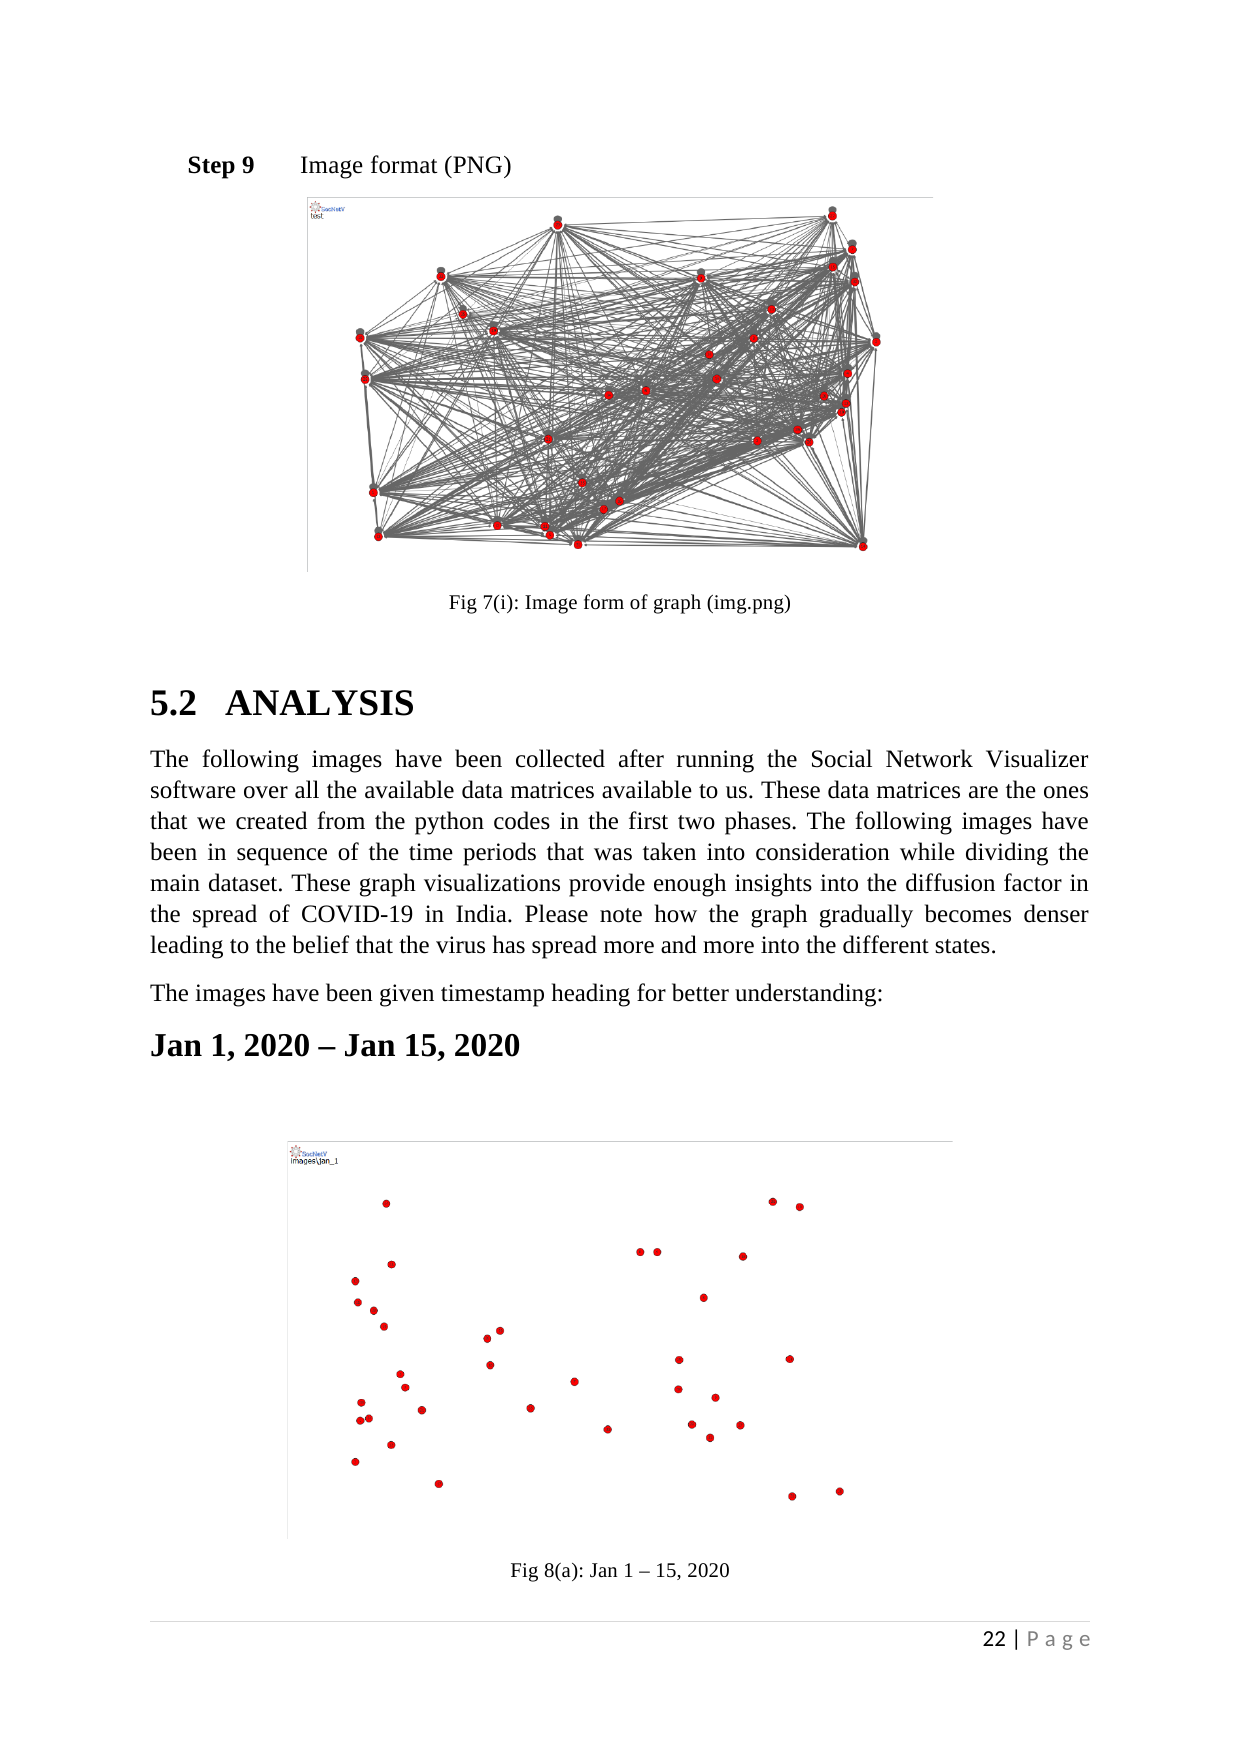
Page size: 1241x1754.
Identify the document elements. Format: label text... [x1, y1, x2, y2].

text The images have been given timestamp heading for better understanding: [150, 978, 1090, 1007]
text Fig 8(a): Jan 1 – 15, 2020 [150, 1558, 1090, 1582]
text Jan 1, 2020 – Jan 15, 2020 [150, 1026, 1090, 1064]
picture [287, 1141, 953, 1539]
text The following images have been collected after running the Social Network Visualizer software over all the available data matrices available to us. These data matrices are the ones that we created from the python codes in the first two phases. The following images have been in sequence of the time periods that was taken into consideration while dividing the main dataset. These graph visualizations provide enough insights into the diffusion factor in the spread of COVID-19 in India. Please note how the graph gradually becomes denser leading to the belief that the virus has spread more and more into the different states. [150, 744, 1090, 959]
text Fig 7(i): Image form of graph (img.png) [150, 590, 1090, 614]
list ANALYSIS [150, 681, 1090, 724]
list Image format (PNG) [187, 150, 1090, 179]
picture [307, 197, 934, 572]
